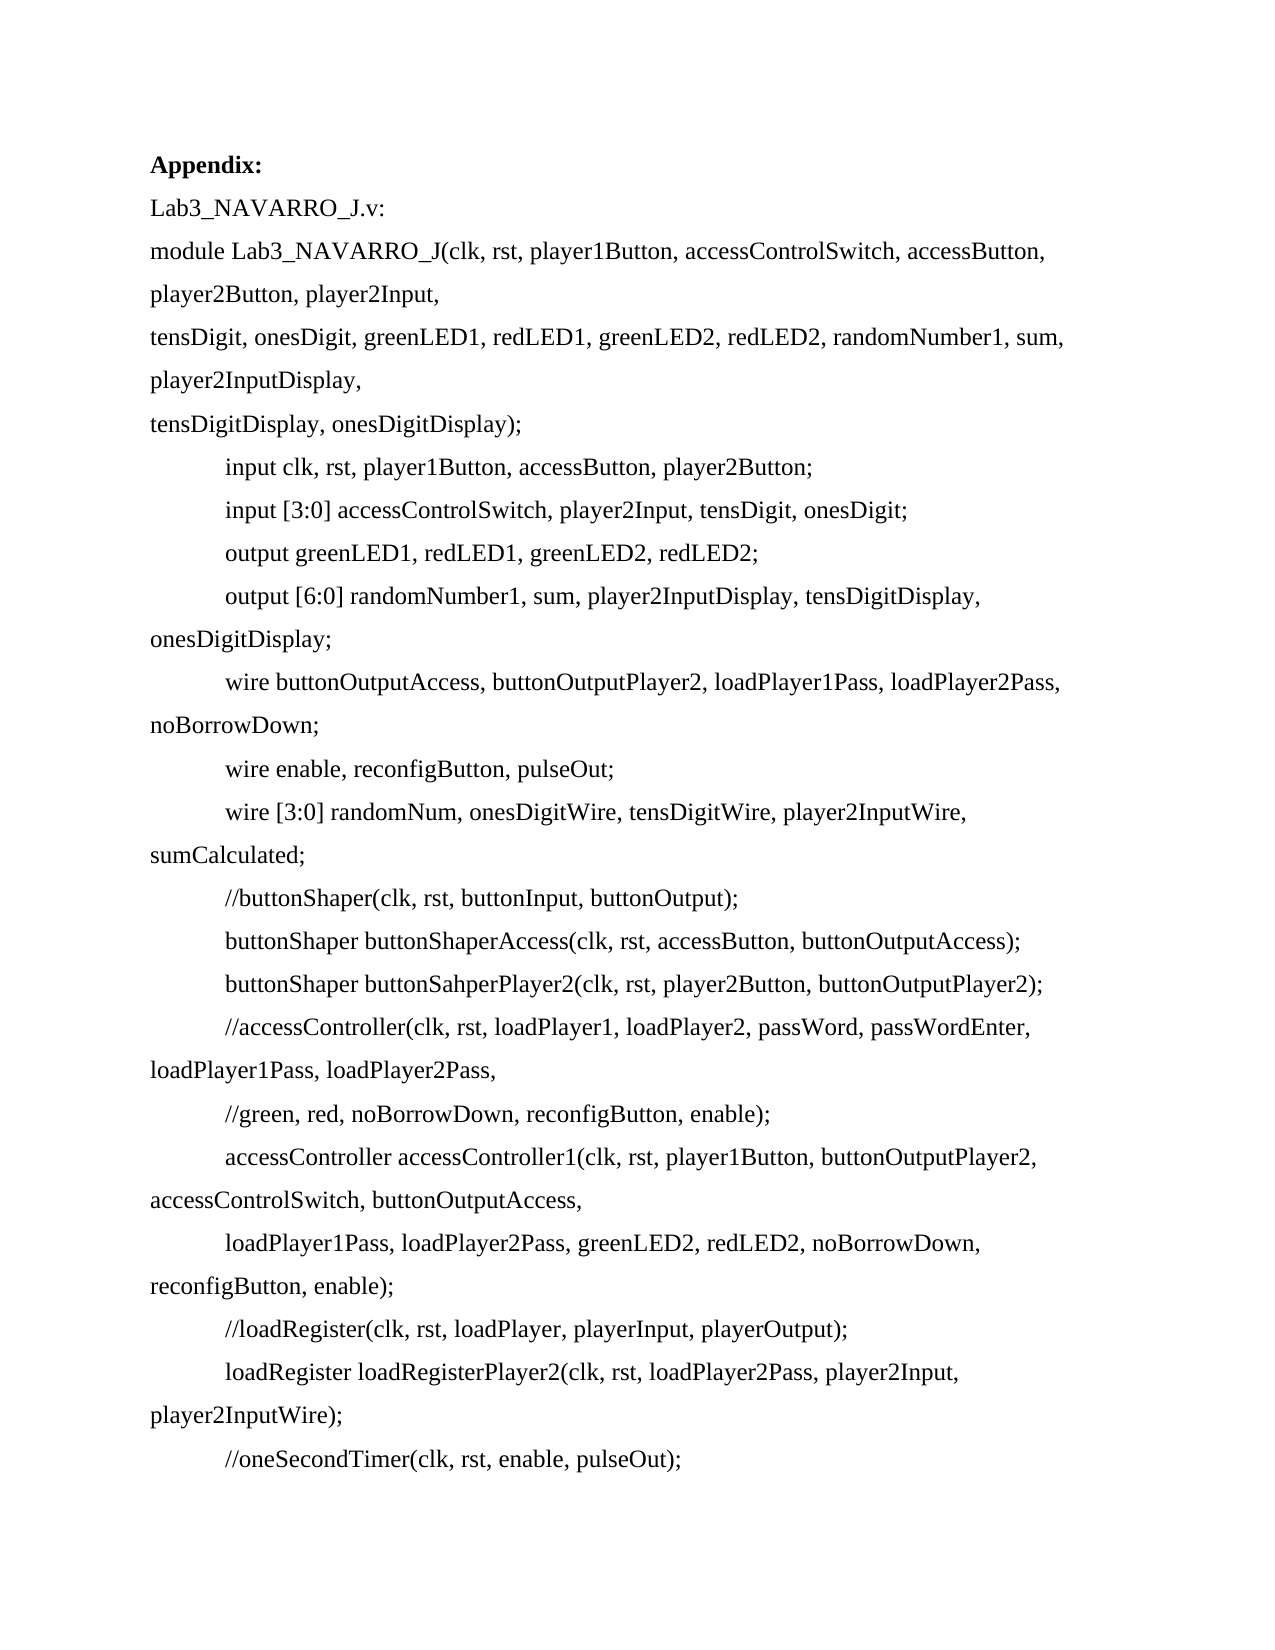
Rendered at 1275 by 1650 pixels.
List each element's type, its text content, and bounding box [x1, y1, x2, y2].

text Appendix: [150, 150, 1125, 179]
text buttonShaper buttonSahperPlayer2(clk, rst, player2Button, buttonOutputPlayer2); [150, 969, 1125, 998]
text //buttonShaper(clk, rst, buttonInput, buttonOutput); [150, 883, 1125, 912]
text //loadRegister(clk, rst, loadPlayer, playerInput, playerOutput); [150, 1314, 1125, 1343]
text //green, red, noBorrowDown, reconfigButton, enable); [150, 1099, 1125, 1127]
text tensDigit, onesDigit, greenLED1, redLED1, greenLED2, redLED2, randomNumber1, sum, player2InputDisplay, [150, 322, 1125, 394]
text module Lab3_NAVARRO_J(clk, rst, player1Button, accessControlSwitch, accessButton, player2Button, player2Input, [150, 236, 1125, 308]
text output [6:0] randomNumber1, sum, player2InputDisplay, tensDigitDisplay, onesDigitDisplay; [150, 581, 1125, 653]
text //accessController(clk, rst, loadPlayer1, loadPlayer2, passWord, passWordEnter, loadPlayer1Pass, loadPlayer2Pass, [150, 1012, 1125, 1084]
text accessController accessController1(clk, rst, player1Button, buttonOutputPlayer2, accessControlSwitch, buttonOutputAccess, [150, 1142, 1125, 1214]
text loadPlayer1Pass, loadPlayer2Pass, greenLED2, redLED2, noBorrowDown, reconfigButton, enable); [150, 1228, 1125, 1300]
text wire [3:0] randomNum, onesDigitWire, tensDigitWire, player2InputWire, sumCalculated; [150, 797, 1125, 869]
text tensDigitDisplay, onesDigitDisplay); [150, 409, 1125, 437]
text input clk, rst, player1Button, accessButton, player2Button; [150, 452, 1125, 481]
text //oneSecondTimer(clk, rst, enable, pulseOut); [150, 1444, 1125, 1472]
text wire buttonOutputAccess, buttonOutputPlayer2, loadPlayer1Pass, loadPlayer2Pass, noBorrowDown; [150, 667, 1125, 739]
text wire enable, reconfigButton, pulseOut; [150, 754, 1125, 782]
text output greenLED1, redLED1, greenLED2, redLED2; [150, 538, 1125, 567]
text buttonShaper buttonShaperAccess(clk, rst, accessButton, buttonOutputAccess); [150, 926, 1125, 955]
text loadRegister loadRegisterPlayer2(clk, rst, loadPlayer2Pass, player2Input, player2InputWire); [150, 1357, 1125, 1429]
text Lab3_NAVARRO_J.v: [150, 193, 1125, 222]
text input [3:0] accessControlSwitch, player2Input, tensDigit, onesDigit; [150, 495, 1125, 524]
